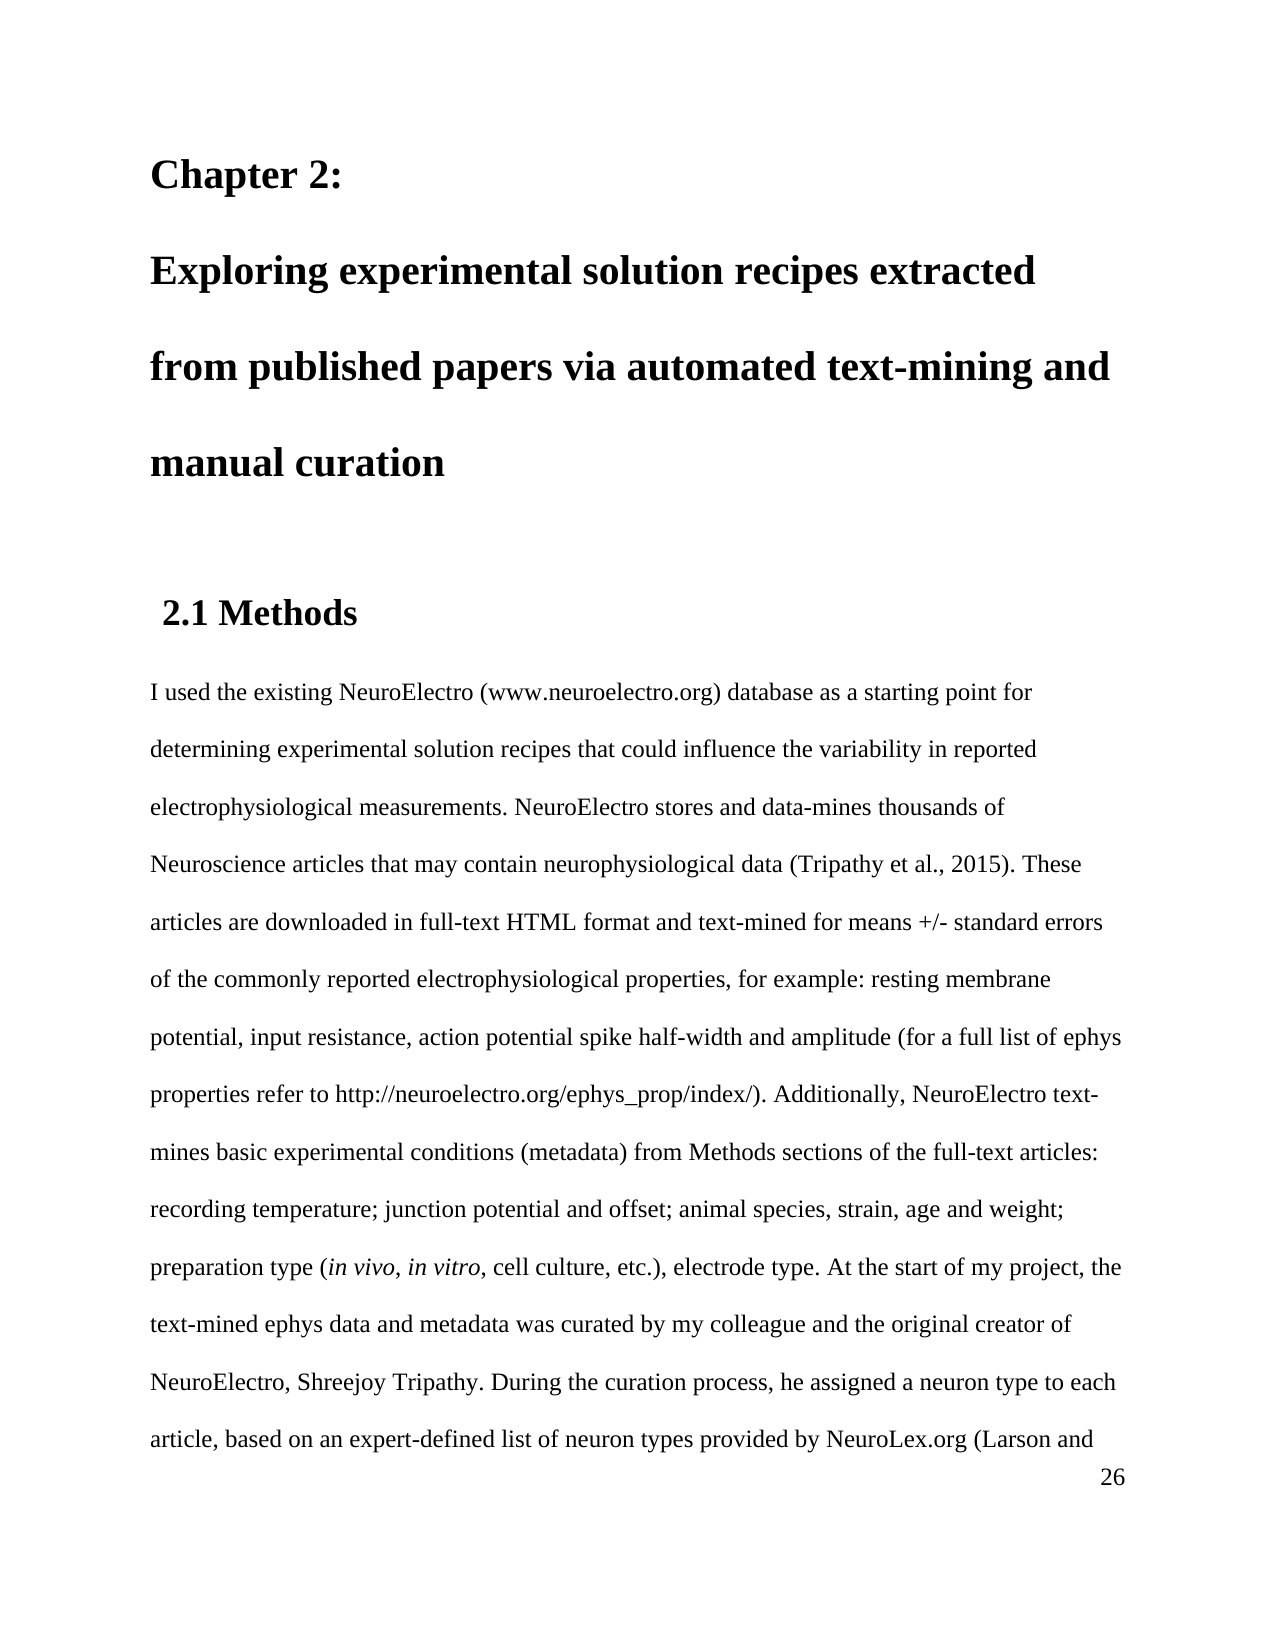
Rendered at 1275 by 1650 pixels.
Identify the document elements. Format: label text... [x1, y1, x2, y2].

subtitle Methods [162, 591, 1125, 634]
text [150, 677, 1125, 1453]
subtitle Exploring experimental solution recipes extracted from published papers via automated text-mining and manual curation [150, 150, 1125, 485]
